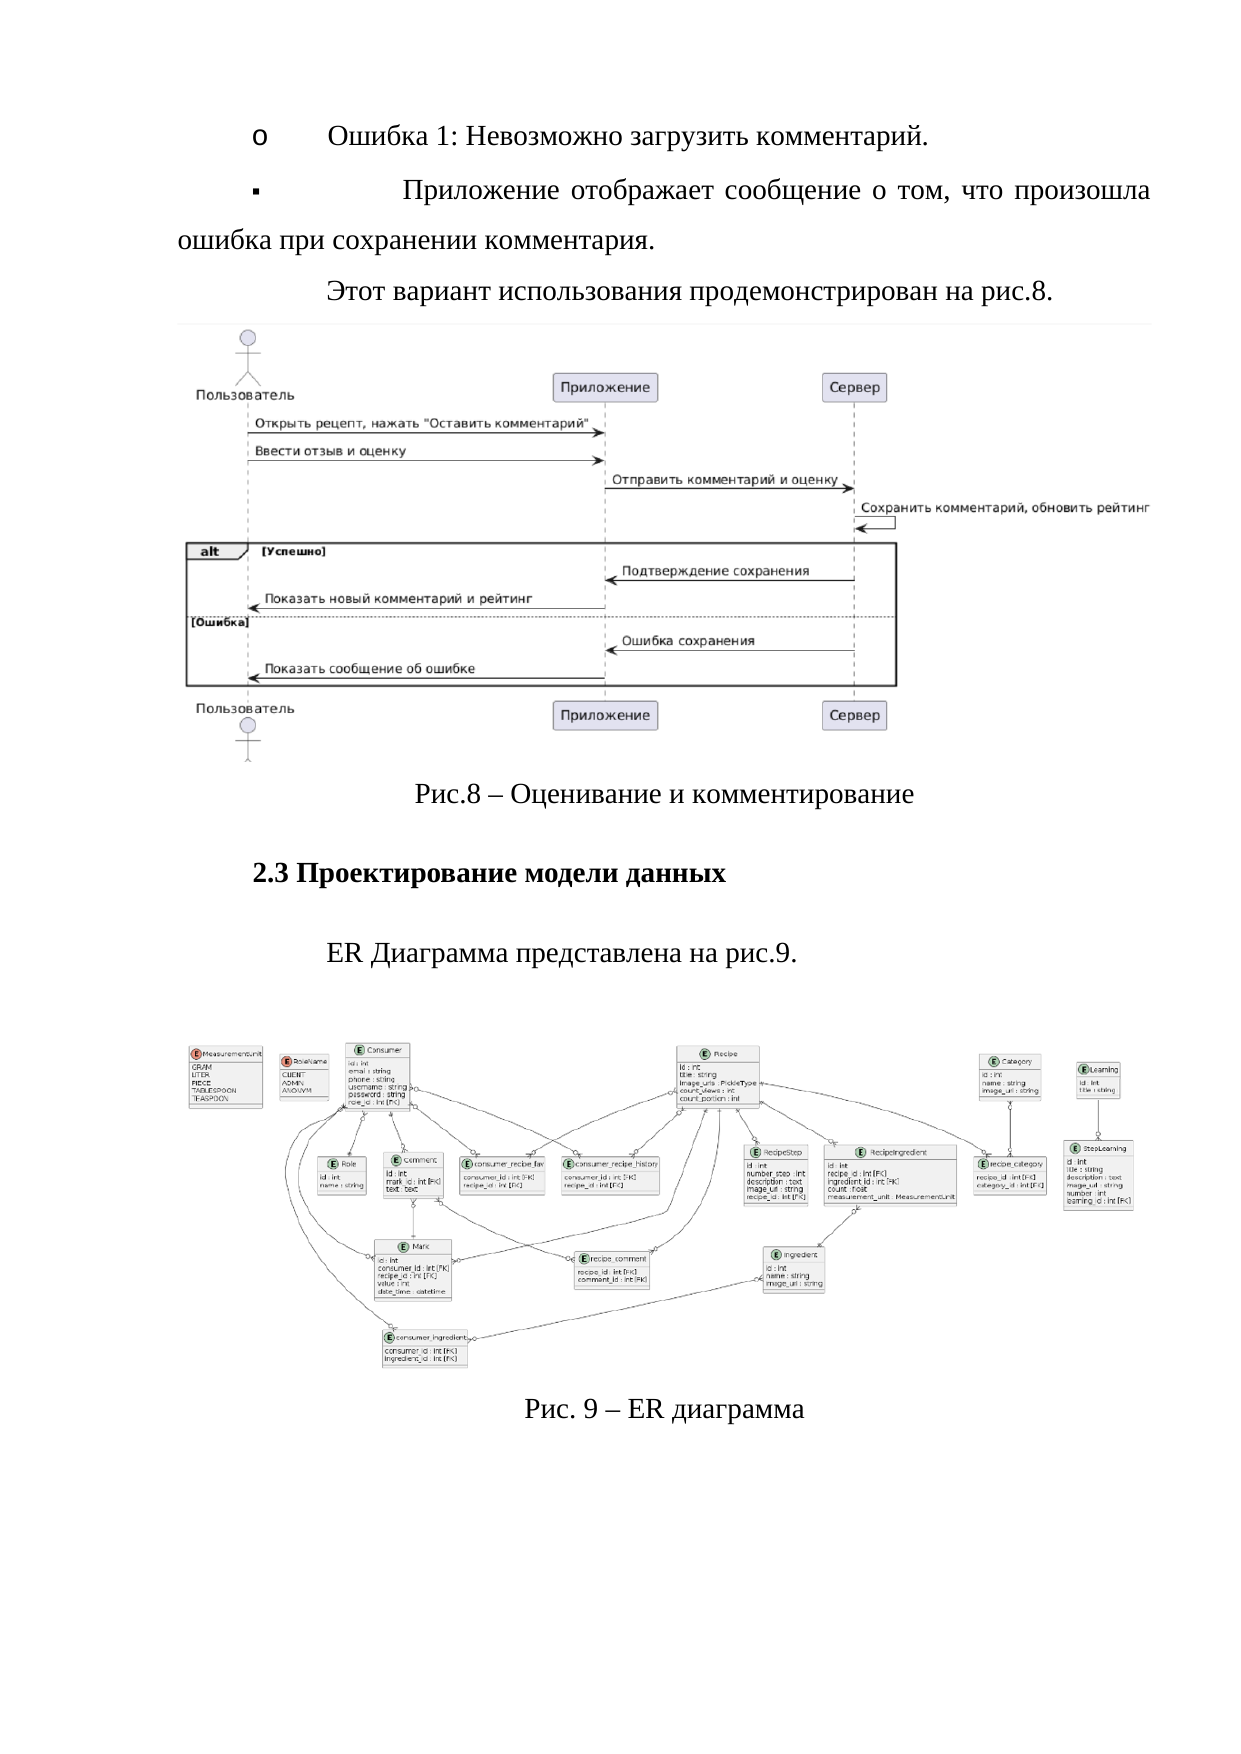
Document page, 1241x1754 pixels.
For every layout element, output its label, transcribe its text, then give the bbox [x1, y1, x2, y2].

text Этот вариант использования продемонстрирован на рис.8. [252, 273, 1152, 306]
list Ошибка 1: Невозможно загрузить комментарий. [177, 118, 1152, 154]
list Приложение отображает сообщение о том, что произошла ошибка при сохранении комментария. [177, 172, 1152, 256]
list 2.3 Проектирование модели данных [252, 855, 1152, 889]
picture [177, 1035, 1152, 1377]
text ER Диаграмма представлена на рис.9. [252, 935, 1152, 968]
picture [177, 323, 1152, 762]
text Рис.8 – Оценивание и комментирование [177, 776, 1152, 809]
text Рис. 9 – ER диаграмма [177, 1391, 1152, 1425]
